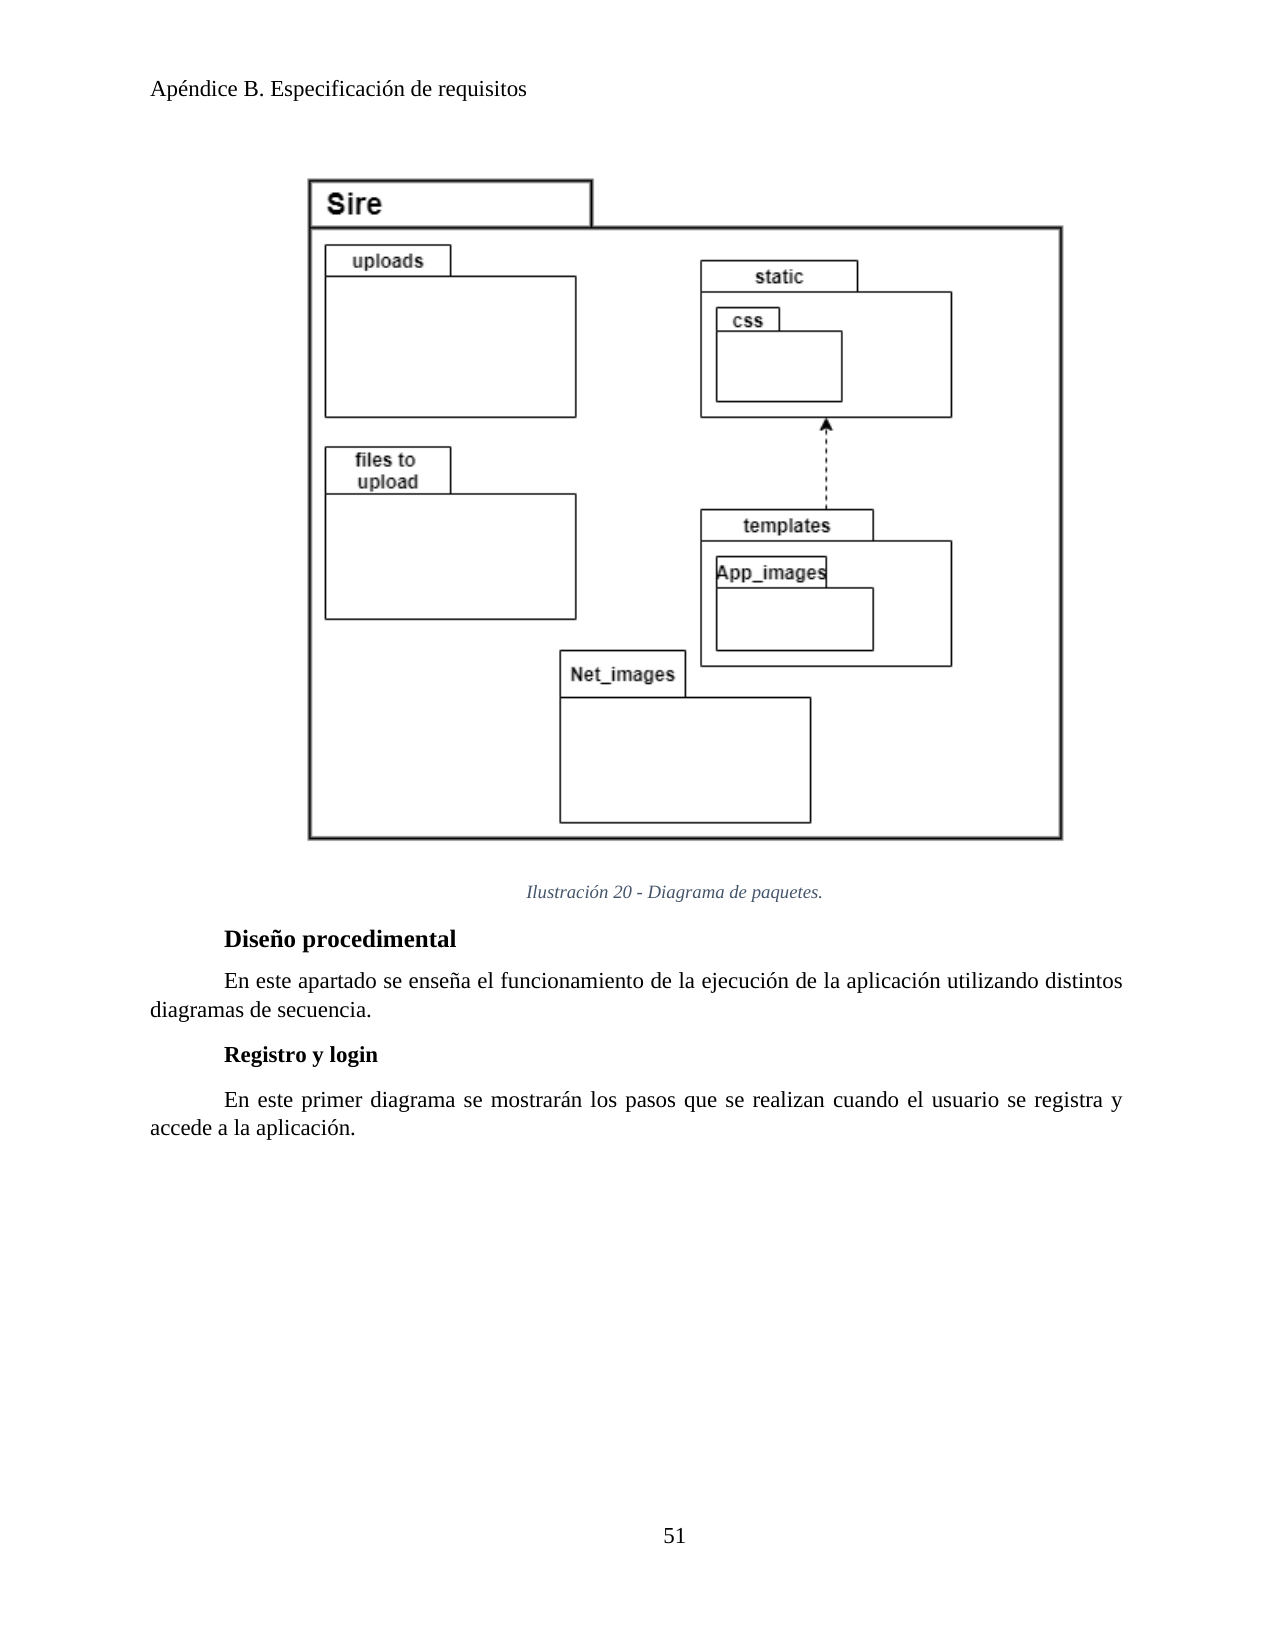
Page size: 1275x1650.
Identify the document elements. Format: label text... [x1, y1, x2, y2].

text Ilustración 20 - Diagrama de paquetes. [150, 881, 1125, 903]
picture [278, 150, 1109, 863]
text En este apartado se enseña el funcionamiento de la ejecución de la aplicación utilizando distintos diagramas de secuencia. [150, 967, 1125, 1022]
subtitle Diseño procedimental [150, 924, 1125, 952]
text Registro y login [150, 1041, 1125, 1067]
text En este primer diagrama se mostrarán los pasos que se realizan cuando el usuario se registra y accede a la aplicación. [150, 1086, 1125, 1141]
